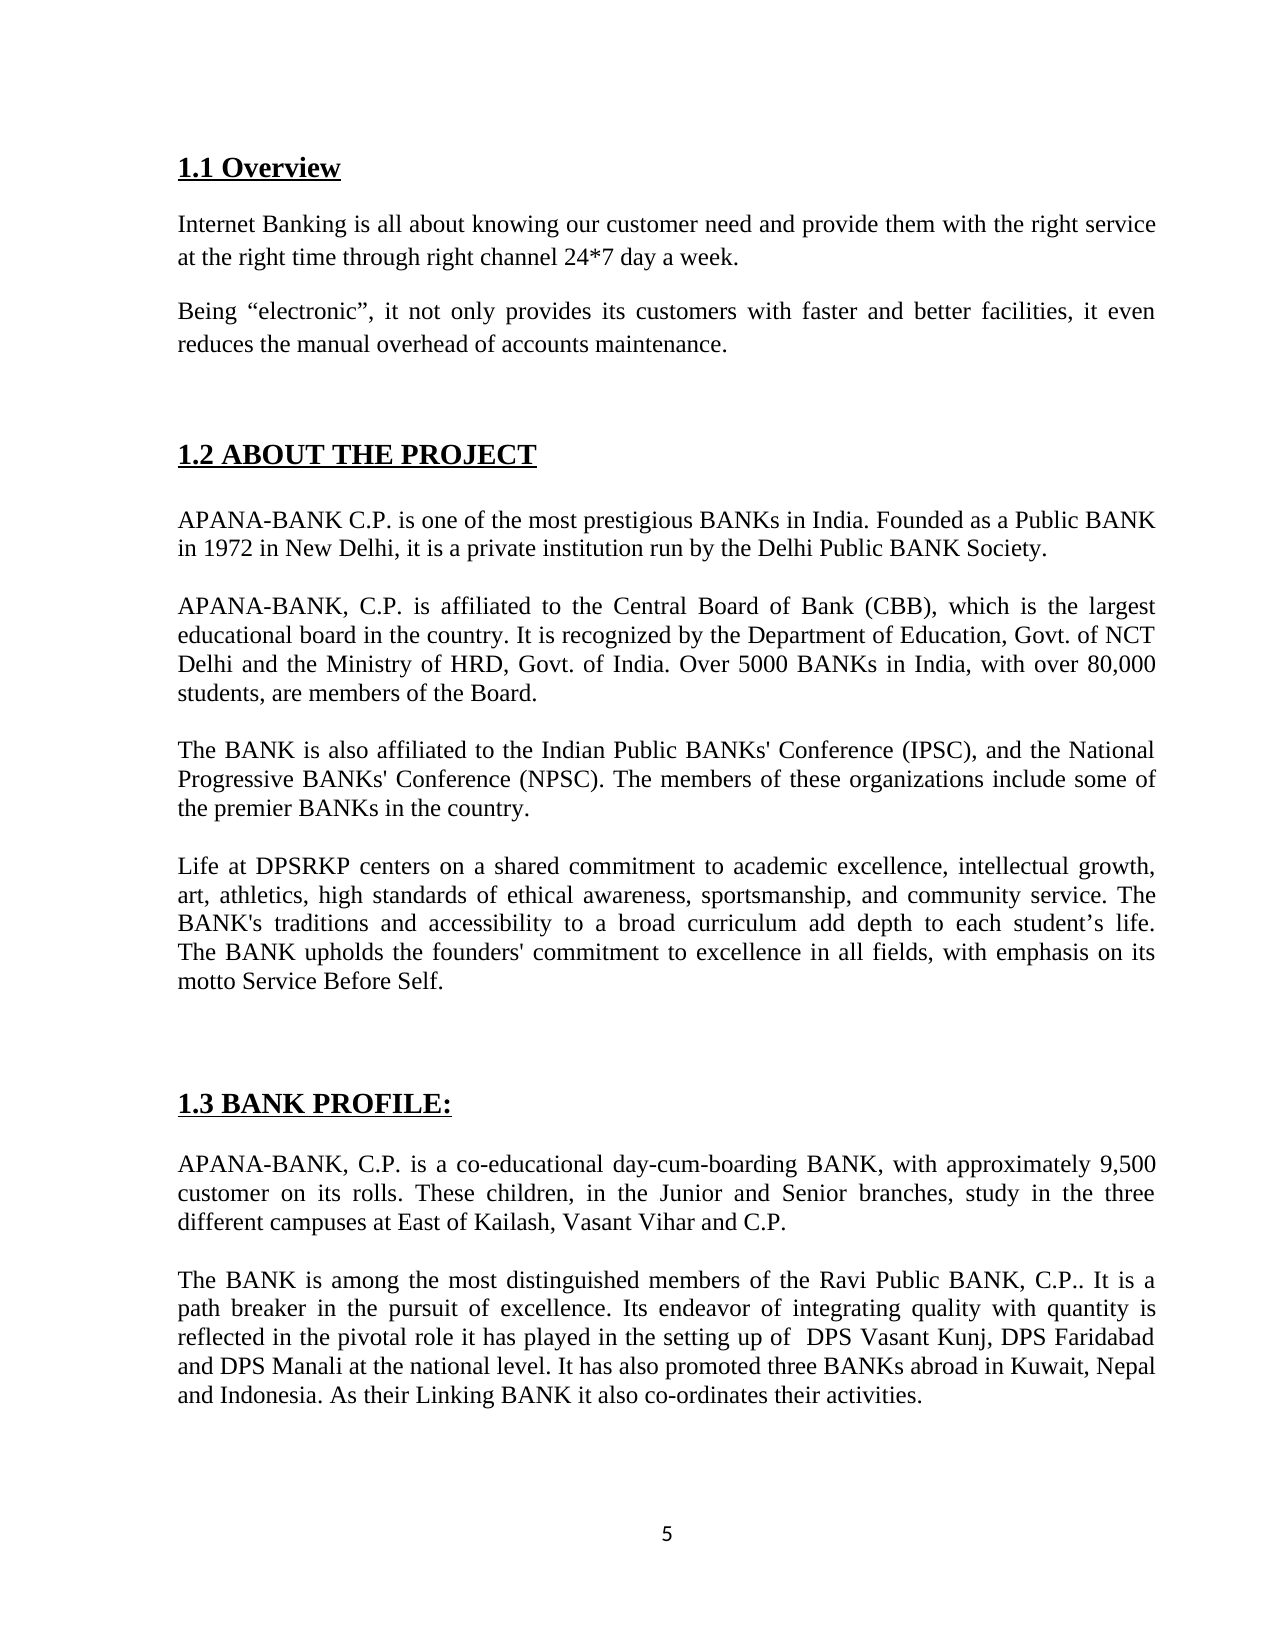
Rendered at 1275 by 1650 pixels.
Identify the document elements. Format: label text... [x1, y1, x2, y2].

text APANA-BANK C.P. is one of the most prestigious BANKs in India. Founded as a Public BANK in 1972 in New Delhi, it is a private institution run by the Delhi Public BANK Society. [177, 505, 1157, 562]
text APANA-BANK, C.P. is affiliated to the Central Board of Bank (CBB), which is the largest educational board in the country. It is recognized by the Department of Education, Govt. of NCT Delhi and the Ministry of HRD, Govt. of India. Over 5000 BANKs in India, with over 80,000 students, are members of the Board. [177, 591, 1157, 706]
text Being “electronic”, it not only provides its customers with faster and better facilities, it even reduces the manual overhead of accounts maintenance. [177, 296, 1157, 358]
text The BANK is also affiliated to the Indian Public BANKs' Conference (IPSC), and the National Progressive BANKs' Conference (NPSC). The members of these organizations include some of the premier BANKs in the country. [177, 736, 1157, 822]
text 1.1 Overview [177, 150, 1157, 183]
text Life at DPSRKP centers on a shared commitment to academic excellence, intellectual growth, art, athletics, high standards of ethical awareness, sportsmanship, and community service. The BANK's traditions and accessibility to a broad curriculum add depth to each student’s life. The BANK upholds the founders' commitment to excellence in all fields, with emphasis on its motto Service Before Self. [177, 851, 1157, 995]
text 1.2 ABOUT THE PROJECT [177, 437, 1157, 471]
subtitle 1.3 BANK PROFILE: [177, 1087, 1157, 1120]
text APANA-BANK, C.P. is a co-educational day-cum-boarding BANK, with approximately 9,500 customer on its rolls. These children, in the Junior and Senior branches, study in the three different campuses at East of Kailash, Vasant Vihar and C.P. [177, 1149, 1157, 1236]
text The BANK is among the most distinguished members of the Ravi Public BANK, C.P.. It is a path breaker in the pursuit of excellence. Its endeavor of integrating quality with quantity is reflected in the pivotal role it has played in the setting up of DPS Vasant Kunj, DPS Faridabad and DPS Manali at the national level. It has also promoted three BANKs abroad in Kuwait, Nepal and Indonesia. As their Linking BANK it also co-ordinates their activities. [177, 1265, 1157, 1408]
text Internet Banking is all about knowing our customer need and provide them with the right service at the right time through right channel 24*7 day a week. [177, 209, 1157, 271]
